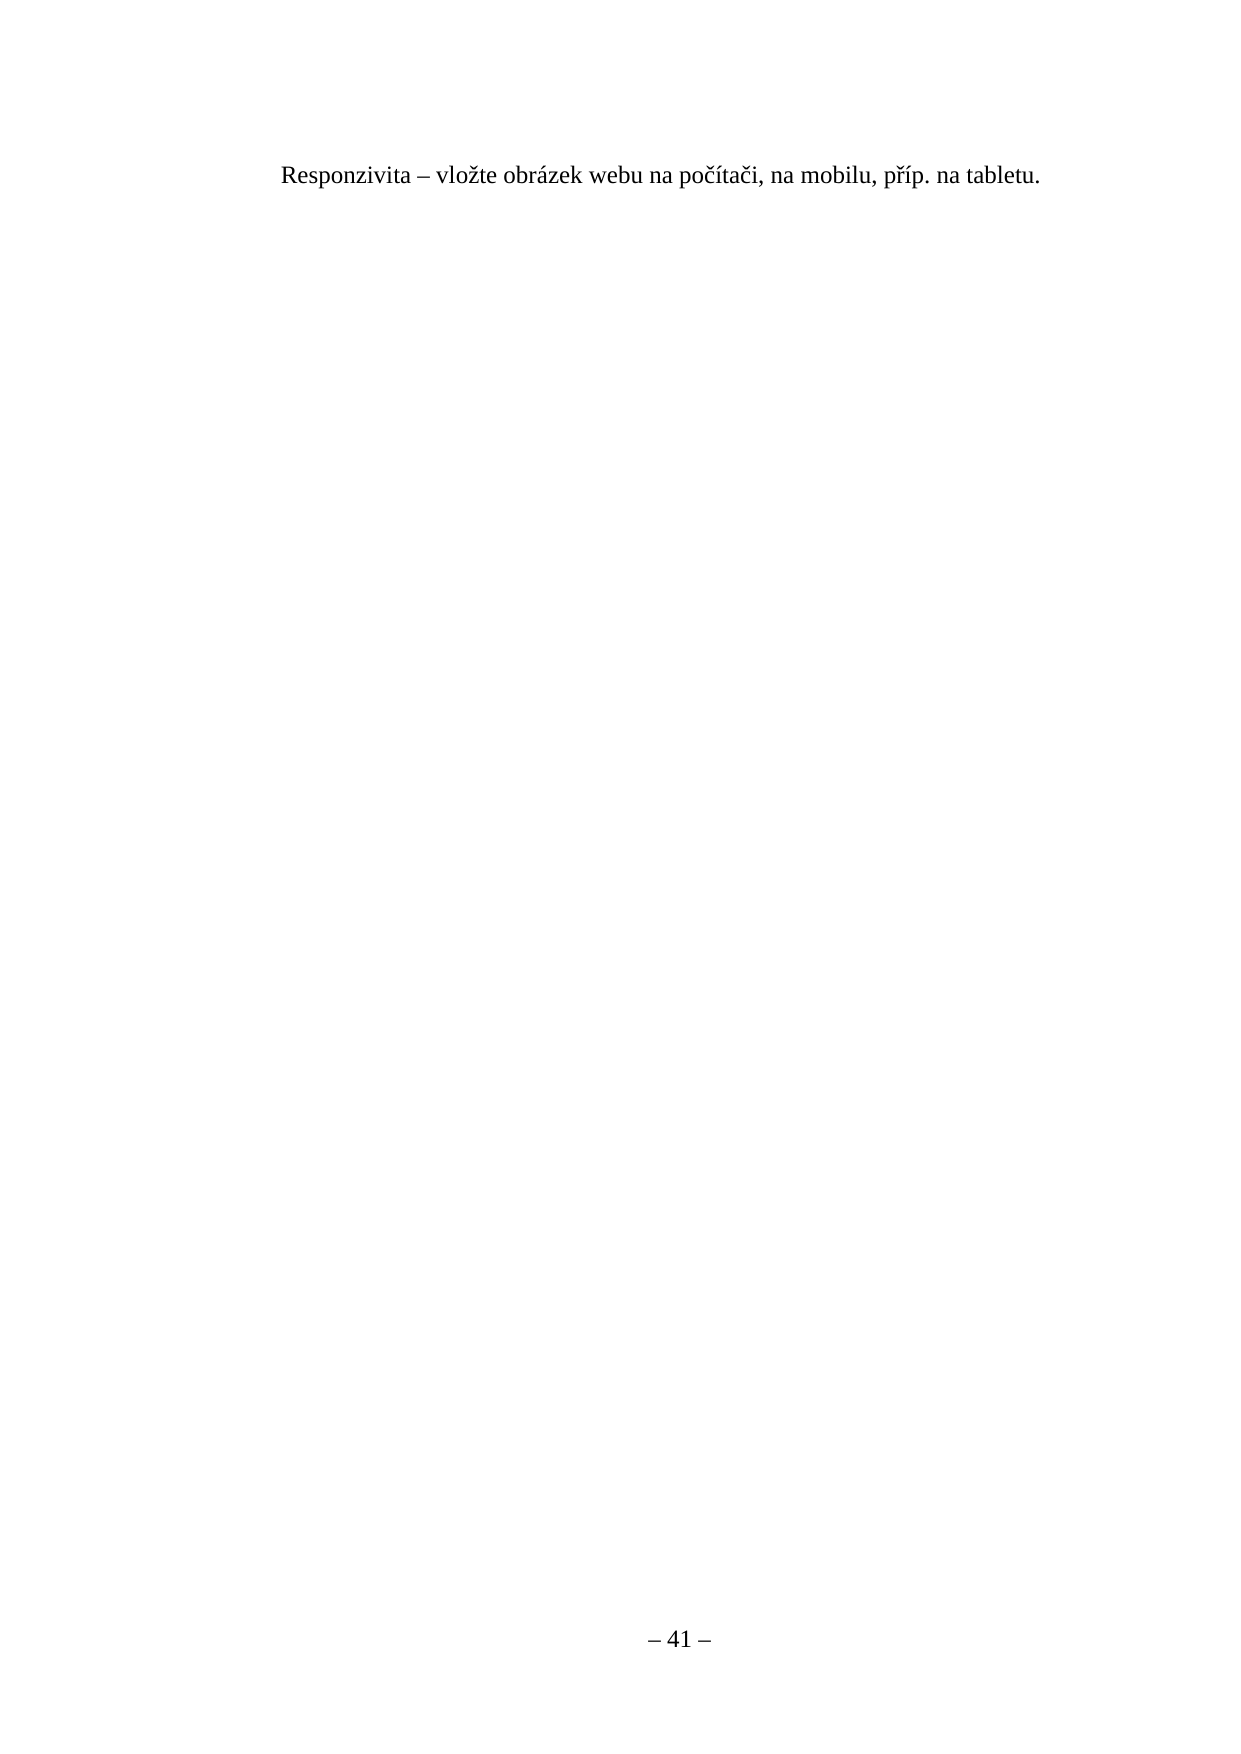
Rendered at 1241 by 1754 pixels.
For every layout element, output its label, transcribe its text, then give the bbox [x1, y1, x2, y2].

text Responzivita – vložte obrázek webu na počítači, na mobilu, příp. na tabletu. [207, 160, 1122, 189]
